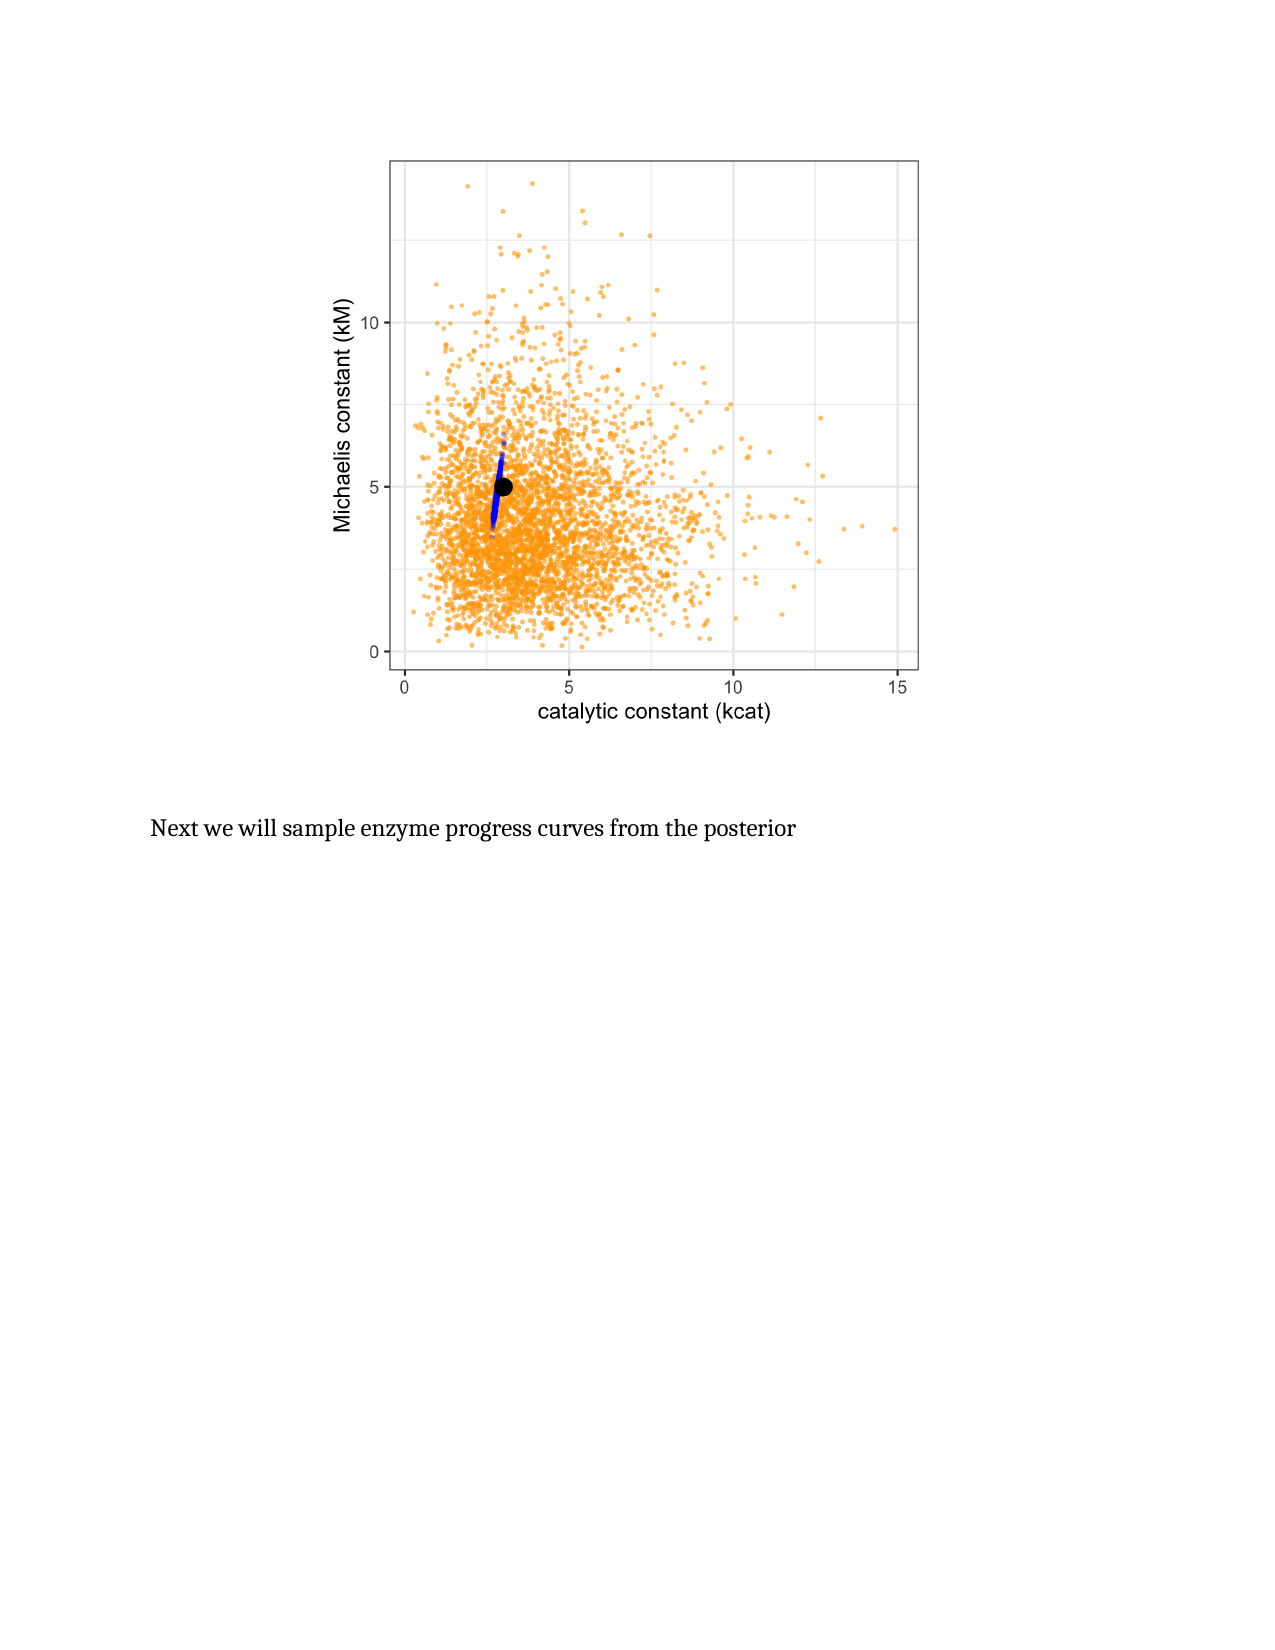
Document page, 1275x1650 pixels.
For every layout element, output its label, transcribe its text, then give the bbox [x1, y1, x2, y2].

table_header [139, 150, 1114, 795]
text Next we will sample enzyme progress curves from the posterior [150, 814, 1125, 843]
picture [188, 150, 1064, 734]
